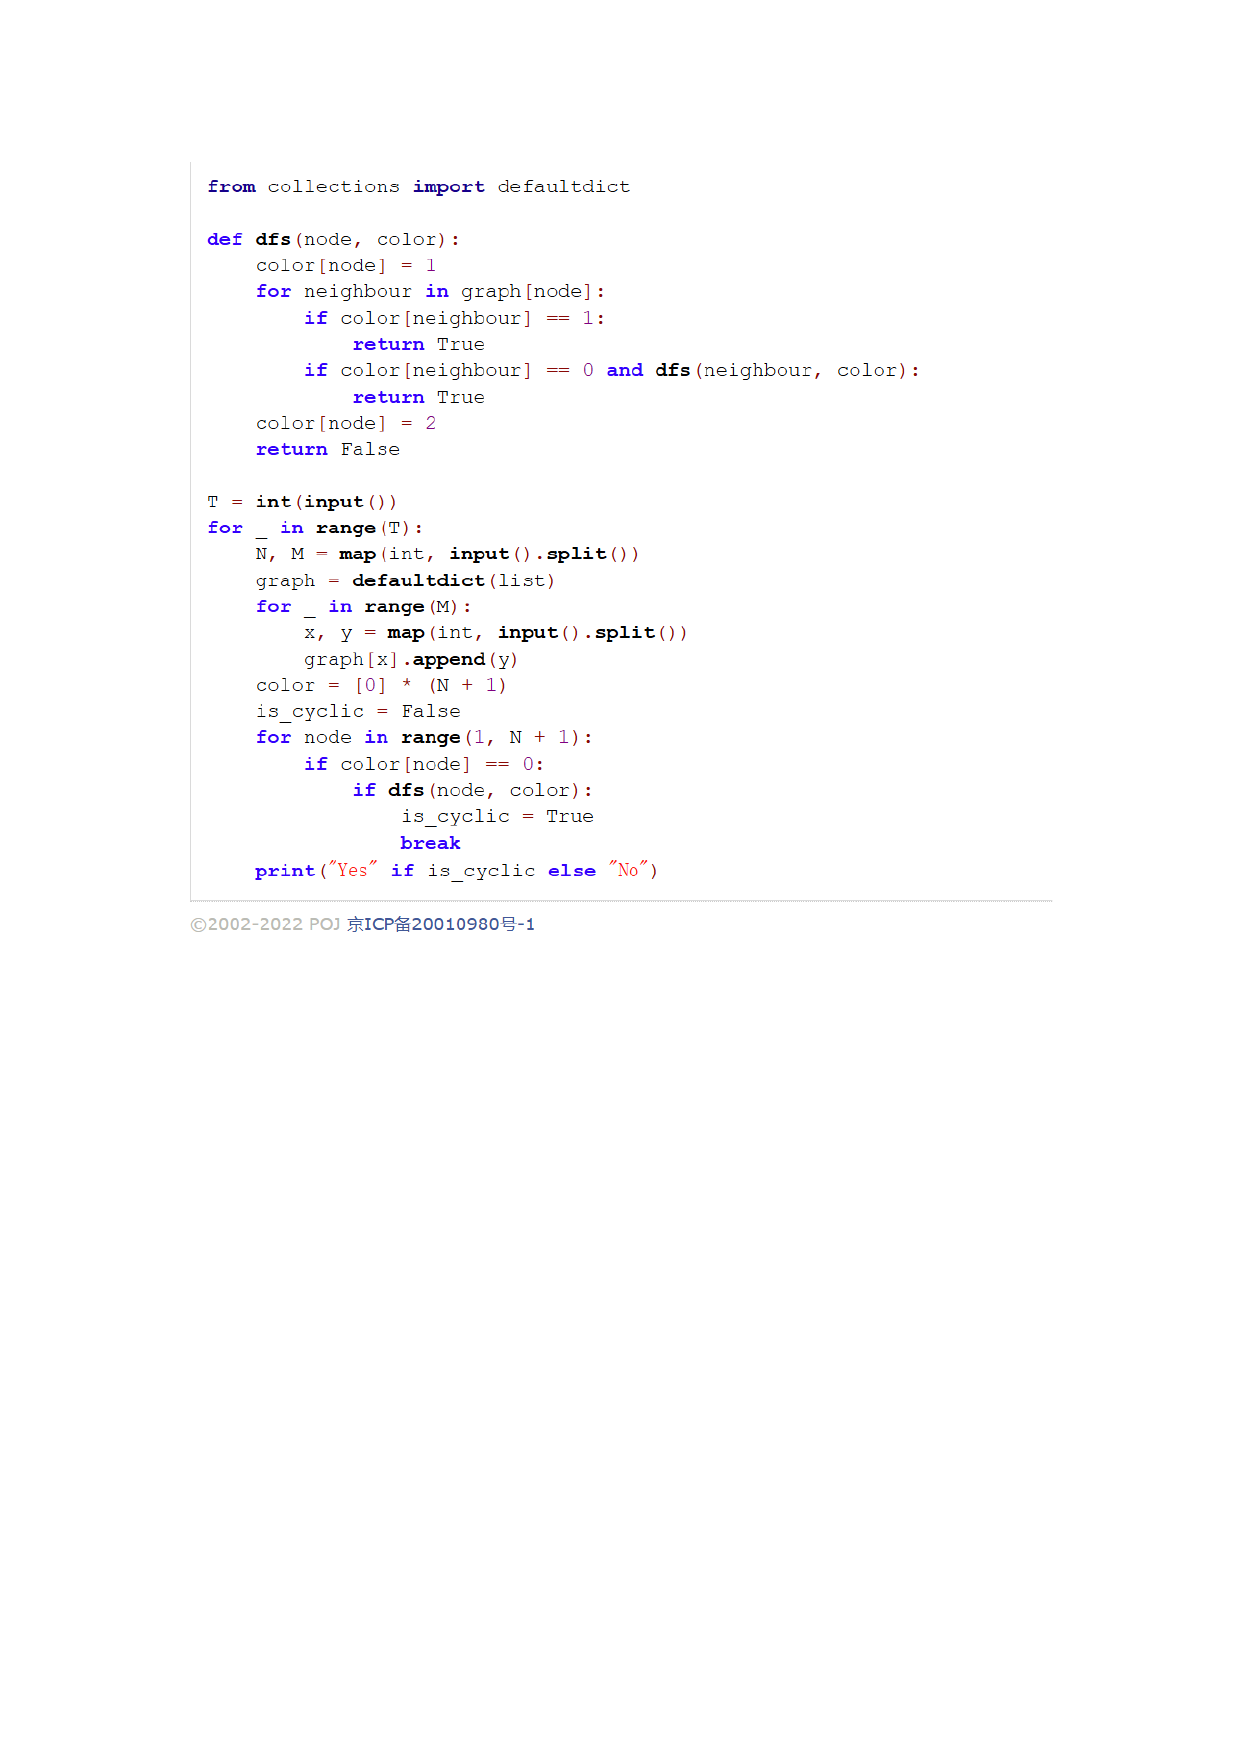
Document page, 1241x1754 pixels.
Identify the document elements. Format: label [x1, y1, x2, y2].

picture [187, 162, 1053, 948]
